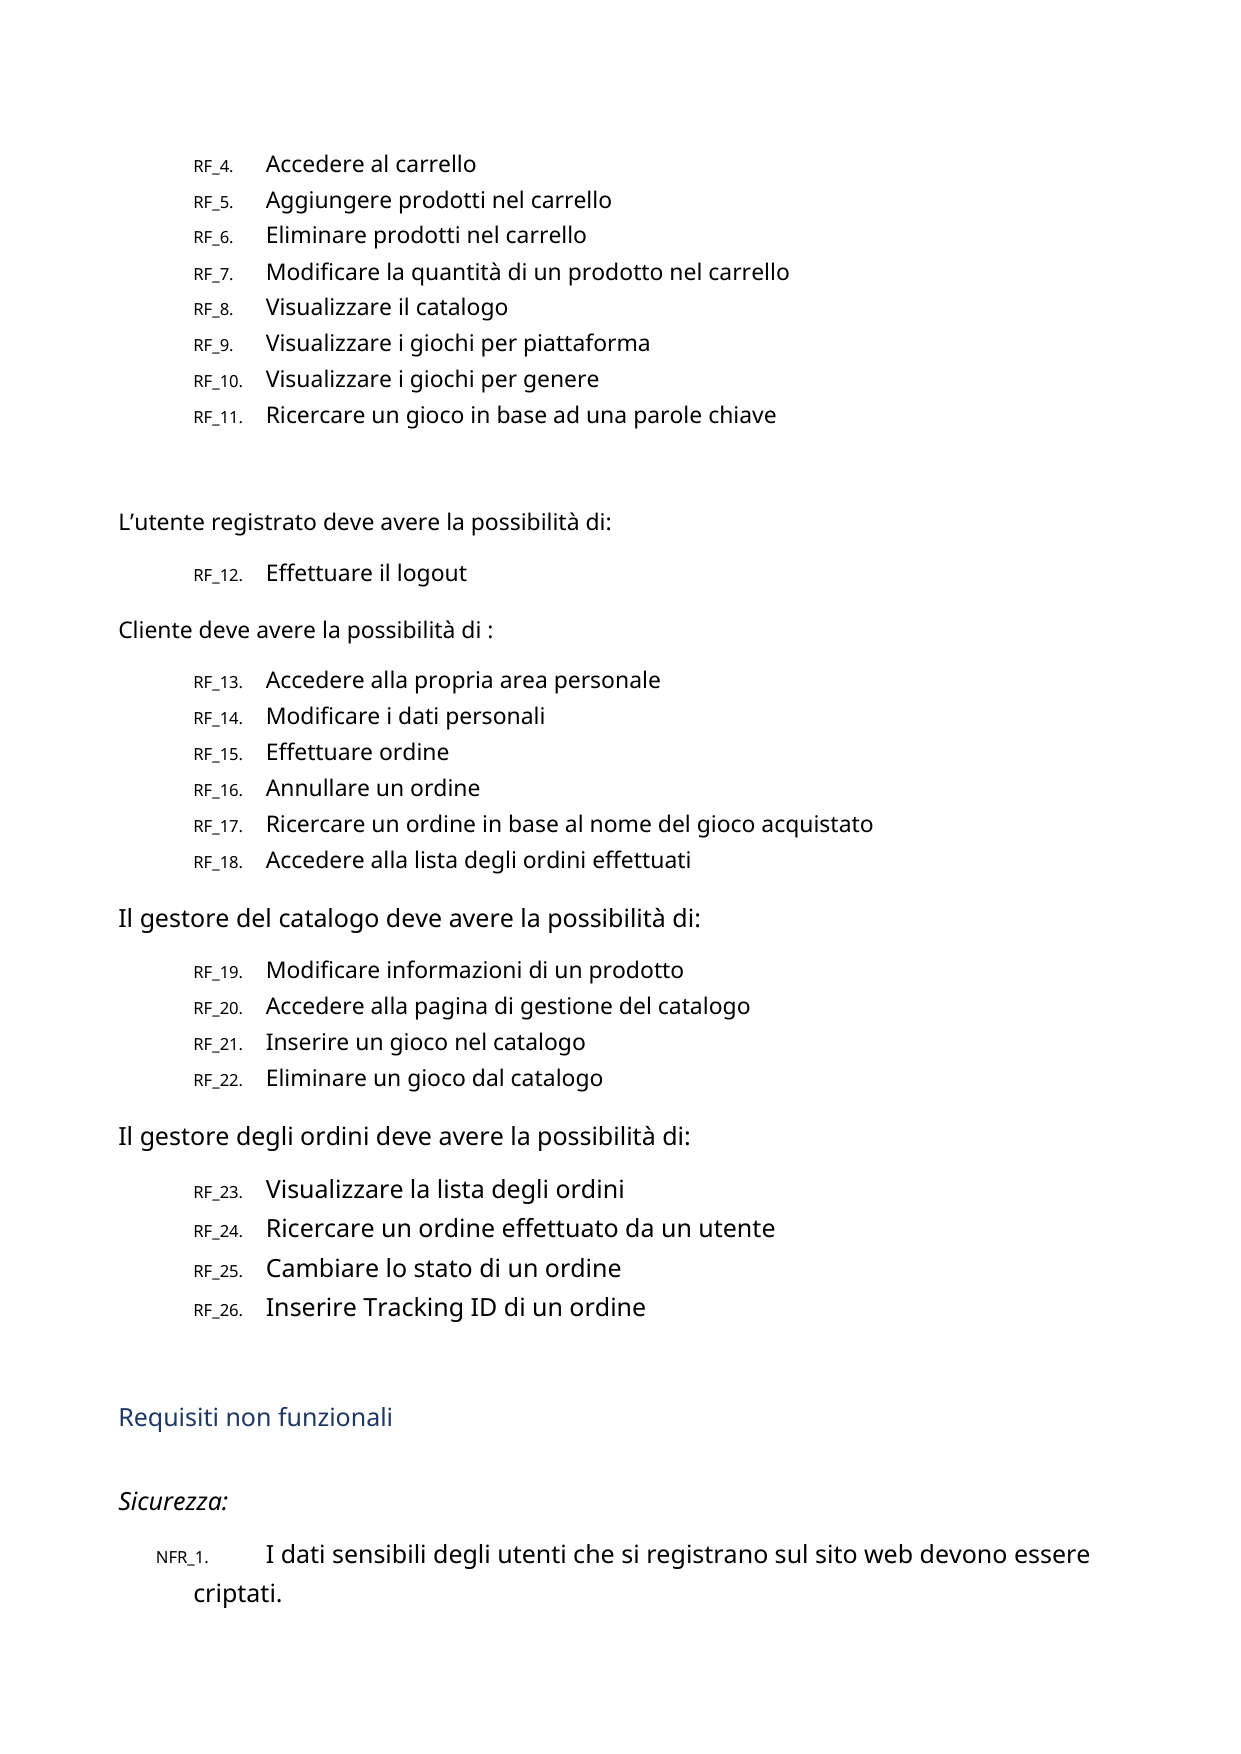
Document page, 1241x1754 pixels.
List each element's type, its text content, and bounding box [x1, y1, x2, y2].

list I dati sensibili degli utenti che si registrano sul sito web devono essere criptati. [156, 1537, 1122, 1610]
list Ricercare un ordine in base al nome del gioco acquistato [193, 808, 1122, 839]
text Sicurezza: [118, 1483, 1122, 1517]
list Inserire un gioco nel catalogo [193, 1026, 1122, 1057]
text L’utente registrato deve avere la possibilità di: [118, 506, 1122, 538]
text Il gestore degli ordini deve avere la possibilità di: [118, 1118, 1122, 1152]
list Accedere alla pagina di gestione del catalogo [193, 990, 1122, 1021]
list Visualizzare la lista degli ordini [193, 1172, 1122, 1206]
list Effettuare ordine [193, 736, 1122, 767]
list Visualizzare il catalogo [193, 291, 1122, 323]
list Ricercare un ordine effettuato da un utente [193, 1211, 1122, 1245]
list Aggiungere prodotti nel carrello [193, 183, 1122, 215]
list Ricercare un gioco in base ad una parole chiave [193, 399, 1122, 430]
list Visualizzare i giochi per genere [193, 363, 1122, 394]
list Accedere alla propria area personale [193, 664, 1122, 695]
list Eliminare un gioco dal catalogo [193, 1062, 1122, 1093]
list Annullare un ordine [193, 772, 1122, 803]
list Effettuare il logout [193, 557, 1122, 588]
list Accedere al carrello [193, 148, 1122, 179]
text Cliente deve avere la possibilità di : [118, 613, 1122, 645]
list Modificare la quantità di un prodotto nel carrello [193, 255, 1122, 287]
list Inserire Tracking ID di un ordine [193, 1289, 1122, 1323]
list Cambiare lo stato di un ordine [193, 1250, 1122, 1284]
text Il gestore del catalogo deve avere la possibilità di: [118, 900, 1122, 934]
list Visualizzare i giochi per piattaforma [193, 327, 1122, 358]
list Eliminare prodotti nel carrello [193, 219, 1122, 251]
list Accedere alla lista degli ordini effettuati [193, 844, 1122, 875]
subtitle Requisiti non funzionali [118, 1400, 1122, 1434]
list Modificare informazioni di un prodotto [193, 954, 1122, 985]
list Modificare i dati personali [193, 700, 1122, 731]
